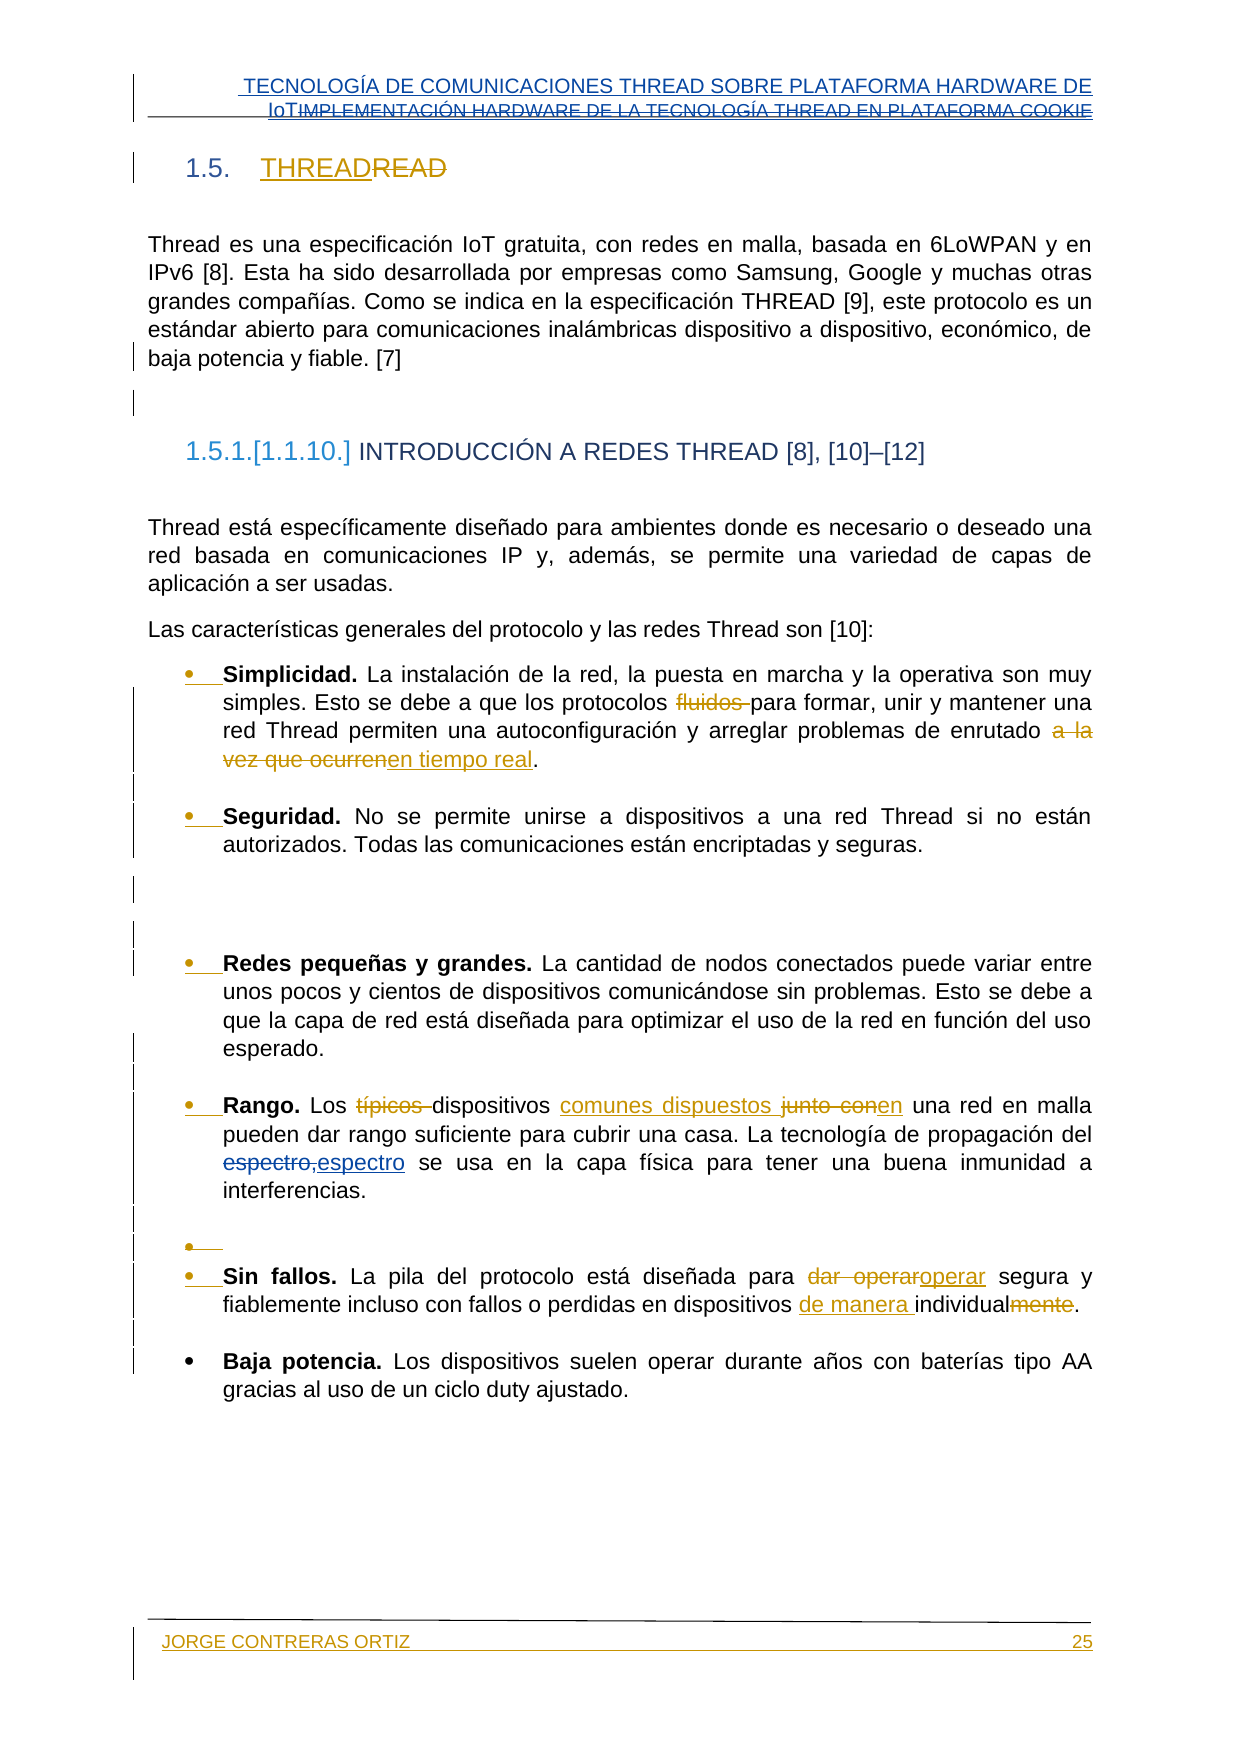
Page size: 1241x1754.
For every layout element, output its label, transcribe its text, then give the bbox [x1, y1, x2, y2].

list Sin fallos. La pila del protocolo está diseñada para segura y fiablemente incluso con fallos o perdidas en dispositivos individual. [185, 1263, 1092, 1317]
subtitle INTRODUCCIÓN A REDES THREAD [8], [10]–[12] [185, 435, 1092, 466]
list Seguridad. No se permite unirse a dispositivos a una red Thread si no están autorizados. Todas las comunicaciones están encriptadas y seguras. [185, 803, 1092, 858]
list Rango. Los dispositivos una red en malla pueden dar rango suficiente para cubrir una casa. La tecnología de propagación del se usa en la capa física para tener una buena inmunidad a interferencias. [185, 1092, 1092, 1204]
text Thread es una especificación IoT gratuita, con redes en malla, basada en 6LoWPAN y en IPv6 [8]. Esta ha sido desarrollada por empresas como Samsung, Google y muchas otras grandes compañías. Como se indica en la especificación THREAD [9], este protocolo es un estándar abierto para comunicaciones inalámbricas dispositivo a dispositivo, económico, de baja potencia y fiable. [7] [148, 231, 1092, 371]
text Thread está específicamente diseñado para ambientes donde es necesario o deseado una red basada en comunicaciones IP y, además, se permite una variedad de capas de aplicación a ser usadas. [148, 513, 1092, 597]
list Baja potencia. Los dispositivos suelen operar durante años con baterías tipo AA gracias al uso de un ciclo duty ajustado. [185, 1348, 1092, 1403]
list Simplicidad. La instalación de la red, la puesta en marcha y la operativa son muy simples. Esto se debe a que los protocolos para formar, unir y mantener una red Thread permiten una autoconfiguración y arreglar problemas de enrutado . [185, 661, 1092, 772]
text Las características generales del protocolo y las redes Thread son [10]: [148, 616, 1092, 642]
list Redes pequeñas y grandes. La cantidad de nodos conectados puede variar entre unos pocos y cientos de dispositivos comunicándose sin problemas. Esto se debe a que la capa de red está diseñada para optimizar el uso de la red en función del uso esperado. [185, 950, 1092, 1062]
